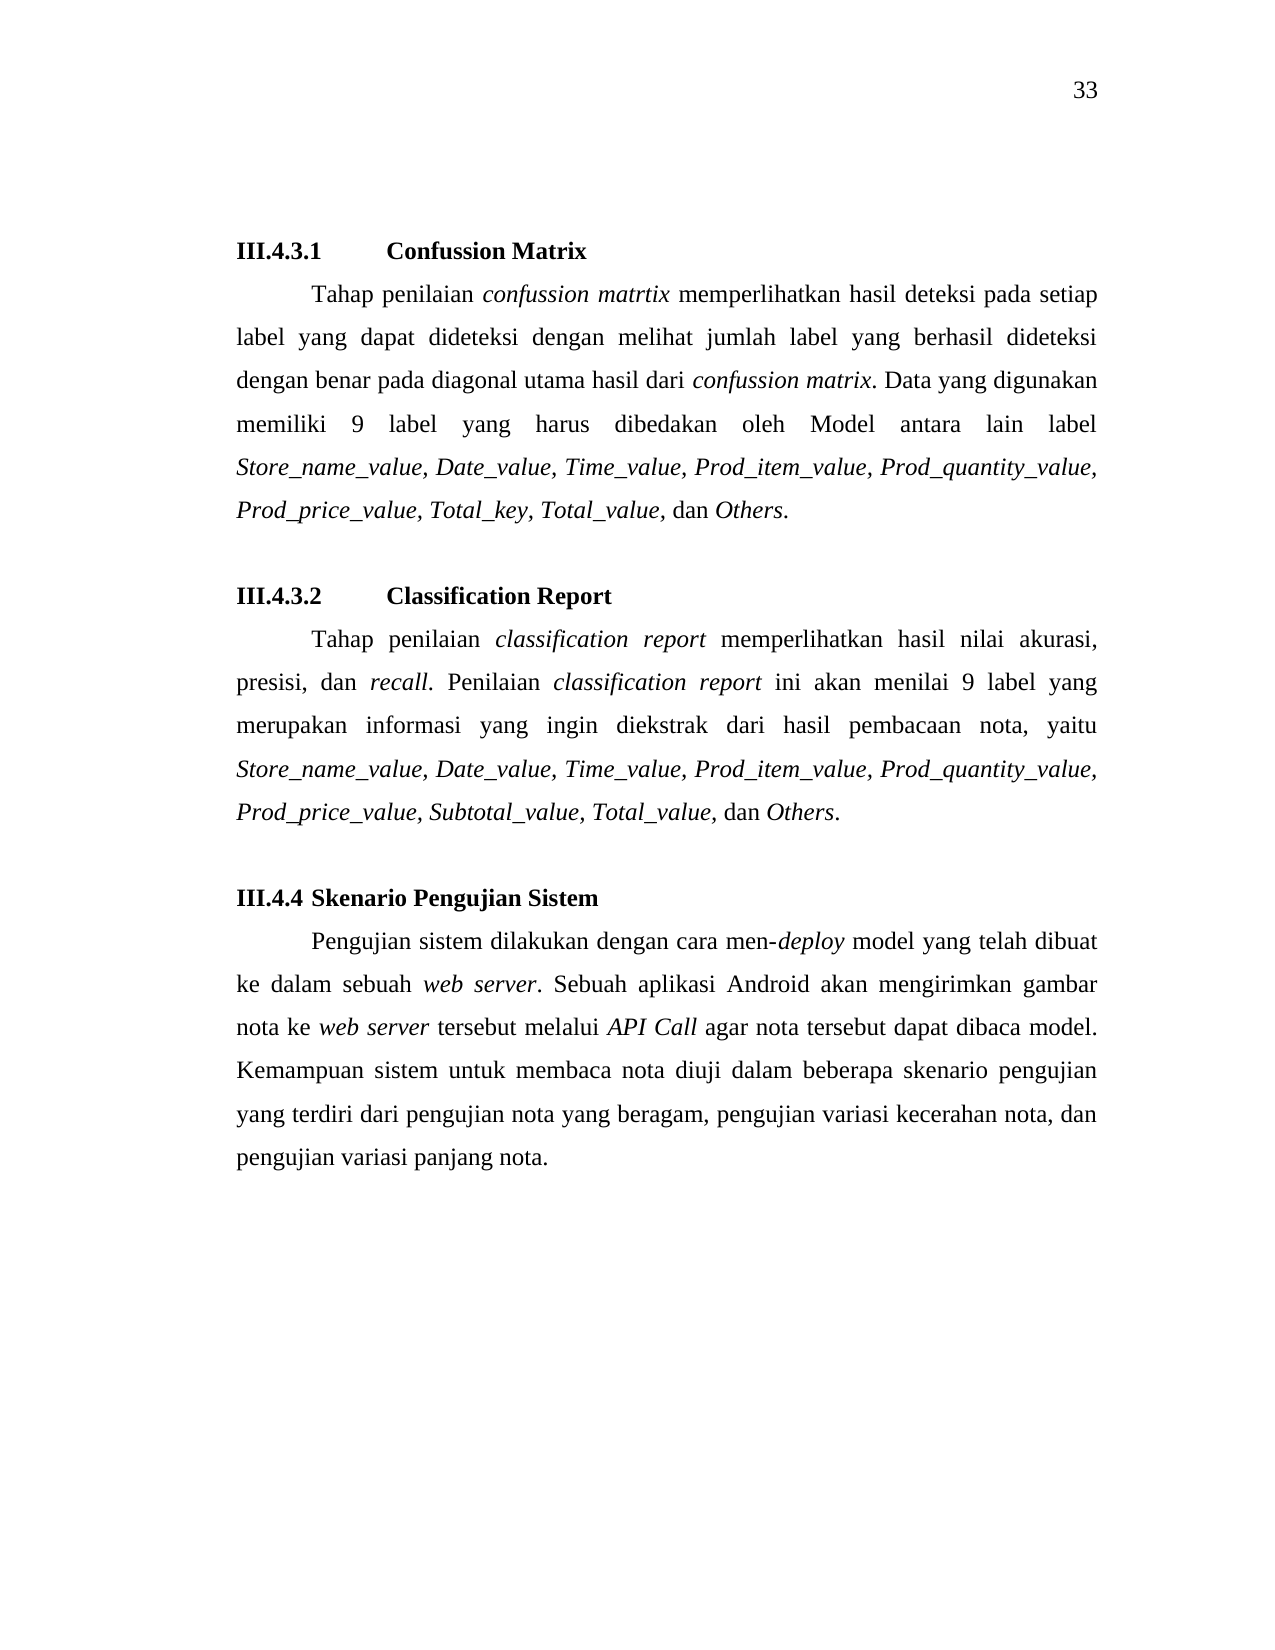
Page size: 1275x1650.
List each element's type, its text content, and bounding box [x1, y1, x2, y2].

subtitle Confussion Matrix [236, 236, 1098, 265]
subtitle Classification Report [236, 581, 1098, 610]
text Pengujian sistem dilakukan dengan cara men-deploy model yang telah dibuat ke dalam sebuah web server. Sebuah aplikasi Android akan mengirimkan gambar nota ke web server tersebut melalui API Call agar nota tersebut dapat dibaca model. Kemampuan sistem untuk membaca nota diuji dalam beberapa skenario pengujian yang terdiri dari pengujian nota yang beragam, pengujian variasi kecerahan nota, dan pengujian variasi panjang nota. [236, 926, 1098, 1171]
subtitle Skenario Pengujian Sistem [236, 883, 1098, 912]
text Tahap penilaian classification report memperlihatkan hasil nilai akurasi, presisi, dan recall. Penilaian classification report ini akan menilai 9 label yang merupakan informasi yang ingin diekstrak dari hasil pembacaan nota, yaitu Store_name_value, Date_value, Time_value, Prod_item_value, Prod_quantity_value, Prod_price_value, Subtotal_value, Total_value, dan Others. [236, 624, 1098, 826]
text Tahap penilaian confussion matrtix memperlihatkan hasil deteksi pada setiap label yang dapat dideteksi dengan melihat jumlah label yang berhasil dideteksi dengan benar pada diagonal utama hasil dari confussion matrix. Data yang digunakan memiliki 9 label yang harus dibedakan oleh Model antara lain label Store_name_value, Date_value, Time_value, Prod_item_value, Prod_quantity_value, Prod_price_value, Total_key, Total_value, dan Others. [236, 279, 1098, 524]
